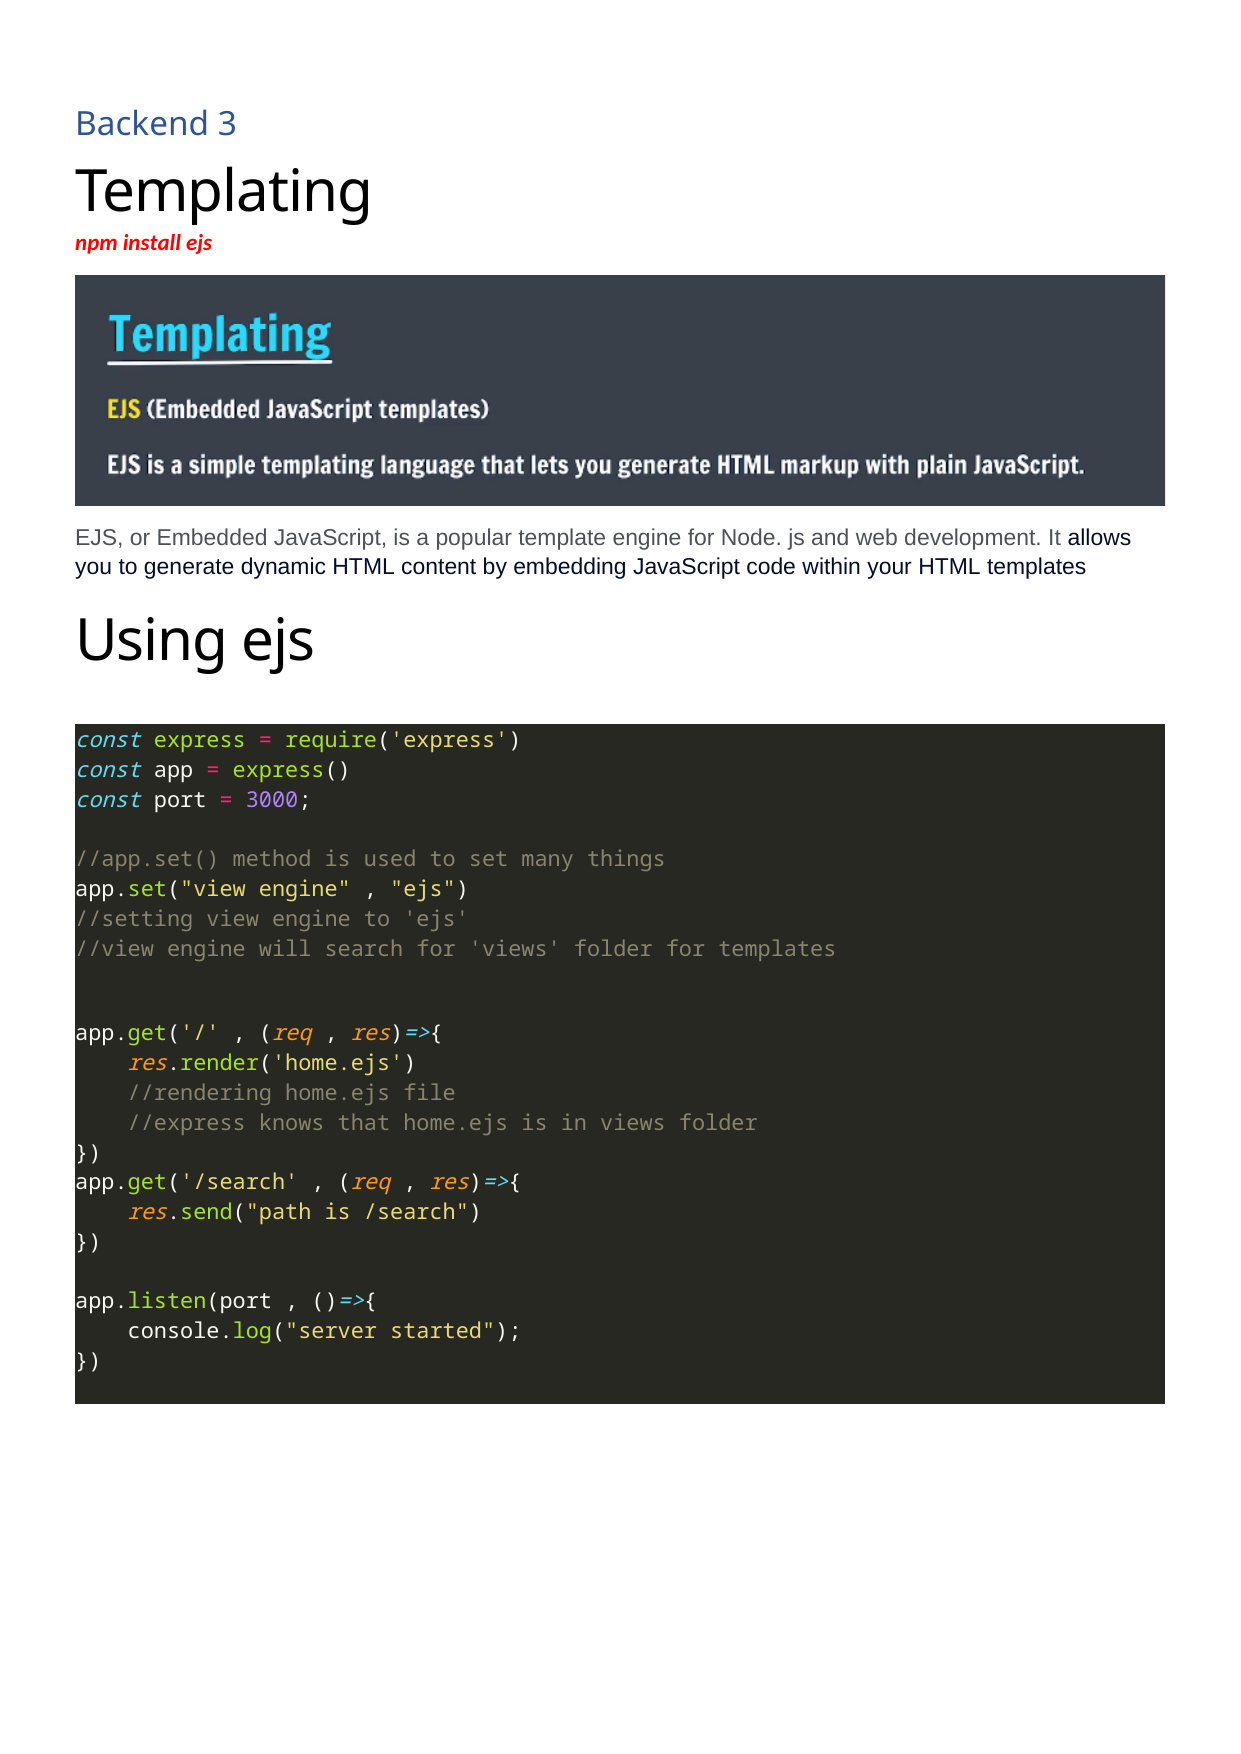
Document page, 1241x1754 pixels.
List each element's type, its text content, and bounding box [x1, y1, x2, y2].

text app.get('/' , (req , res)=>{ [75, 1017, 1165, 1047]
text npm install ejs [75, 228, 1165, 256]
title Using ejs [75, 598, 1165, 677]
text app.get('/search' , (req , res)=>{ [75, 1166, 1165, 1196]
text }) [75, 1136, 1165, 1166]
text //setting view engine to 'ejs' [75, 903, 1165, 933]
text //app.set() method is used to set many things [75, 843, 1165, 873]
text //view engine will search for 'views' folder for templates [75, 933, 1165, 962]
text const port = 3000; [75, 784, 1165, 813]
text res.send("path is /search") [75, 1196, 1165, 1226]
text app.listen(port , ()=>{ [75, 1285, 1165, 1315]
text }) [75, 1345, 1165, 1375]
text res.render('home.ejs') [75, 1047, 1165, 1077]
text console.log("server started"); [75, 1315, 1165, 1345]
text app.set("view engine" , "ejs") [75, 873, 1165, 903]
text const app = express() [75, 754, 1165, 784]
picture [75, 275, 1166, 506]
text //rendering home.ejs file [75, 1077, 1165, 1107]
title Templating [75, 149, 1165, 228]
text EJS, or Embedded JavaScript, is a popular template engine for Node. js and web development. It allows you to generate dynamic HTML content by embedding JavaScript code within your HTML templates [75, 524, 1165, 579]
text //express knows that home.ejs is in views folder [75, 1107, 1165, 1136]
text }) [75, 1226, 1165, 1256]
subtitle Backend 3 [75, 100, 1165, 145]
text const express = require('express') [75, 724, 1165, 754]
